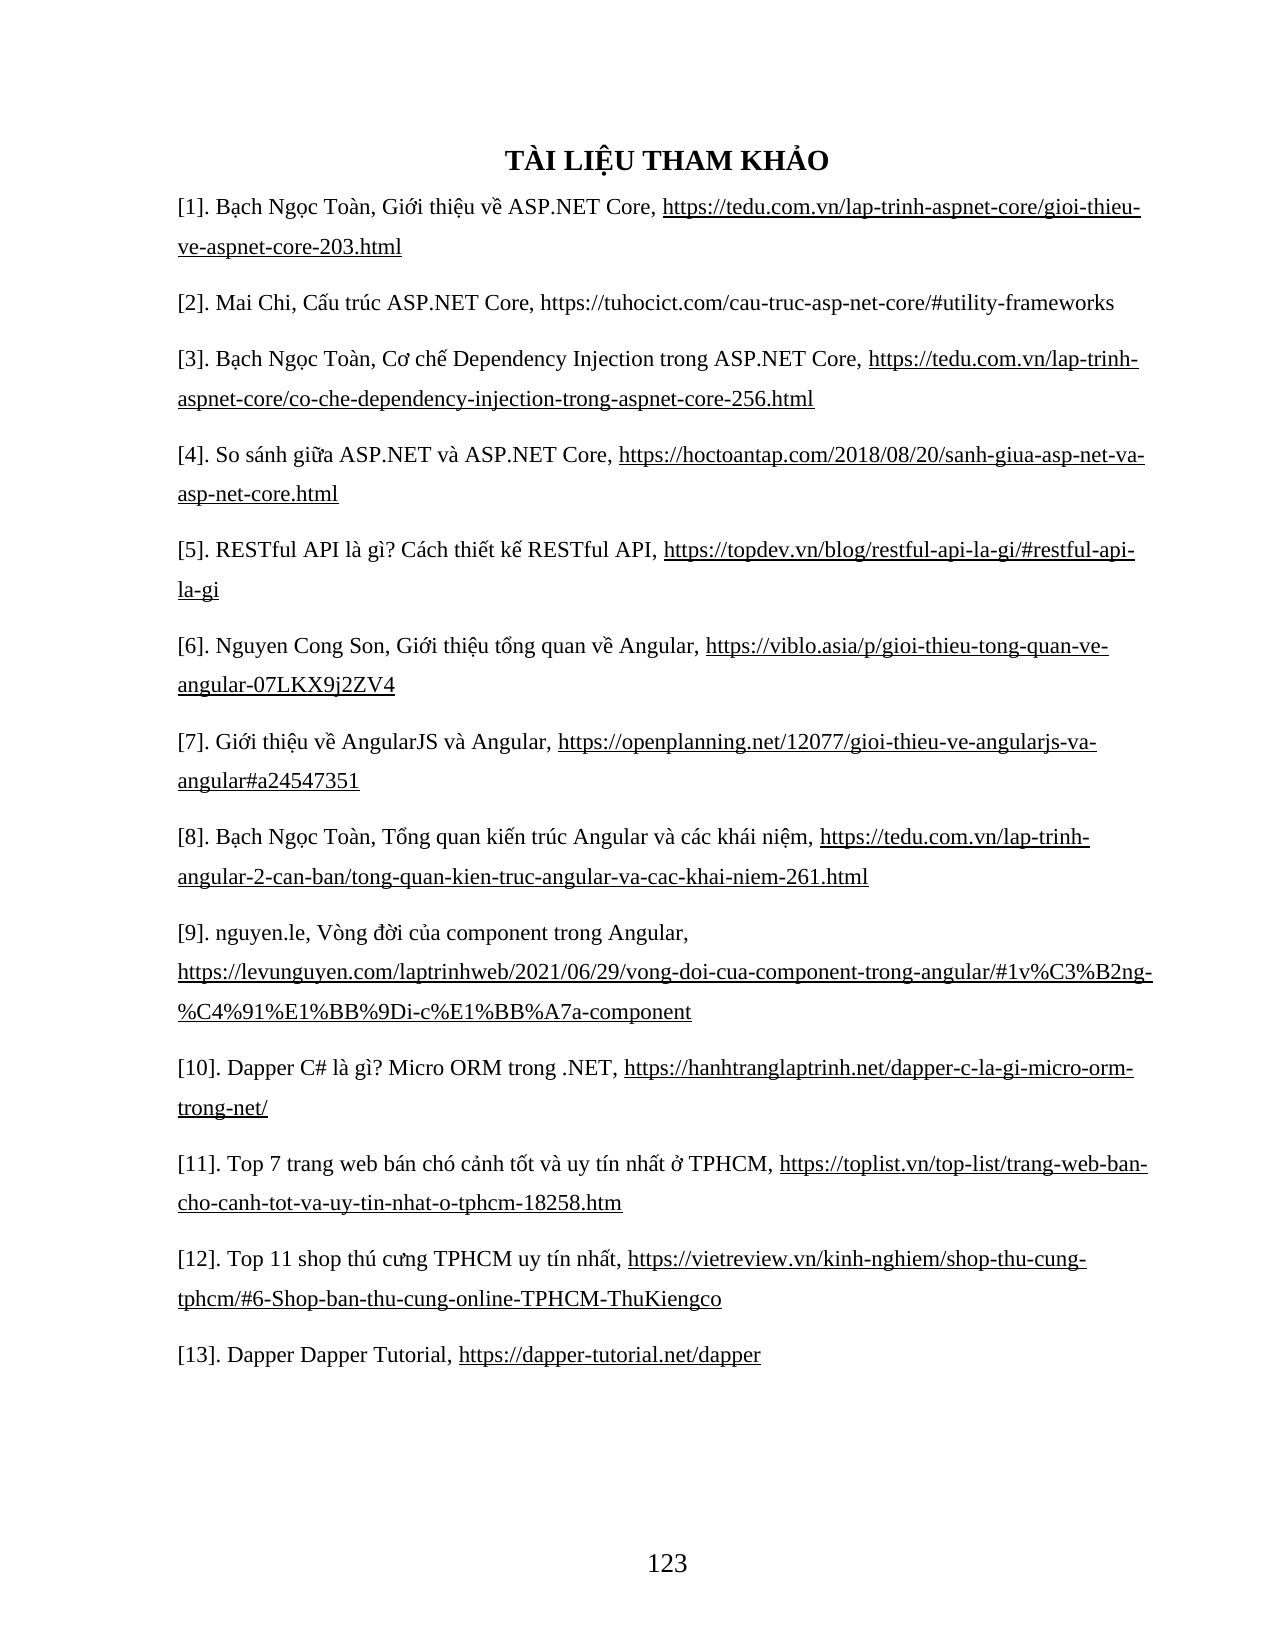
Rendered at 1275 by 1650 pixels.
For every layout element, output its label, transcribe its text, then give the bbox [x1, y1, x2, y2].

text [12]. Top 11 shop thú cưng TPHCM uy tín nhất, https://vietreview.vn/kinh-nghiem/shop-thu-cung-tphcm/#6-Shop-ban-thu-cung-online-TPHCM-ThuKiengco [177, 1245, 1157, 1311]
text [8]. Bạch Ngọc Toàn, Tổng quan kiến trúc Angular và các khái niệm, https://tedu.com.vn/lap-trinh-angular-2-can-ban/tong-quan-kien-truc-angular-va-cac-khai-niem-261.html [177, 823, 1157, 889]
text [5]. RESTful API là gì? Cách thiết kế RESTful API, https://topdev.vn/blog/restful-api-la-gi/#restful-api-la-gi [177, 536, 1157, 602]
text [6]. Nguyen Cong Son, Giới thiệu tổng quan về Angular, https://viblo.asia/p/gioi-thieu-tong-quan-ve-angular-07LKX9j2ZV4 [177, 632, 1157, 698]
text [2]. Mai Chi, Cấu trúc ASP.NET Core, https://tuhocict.com/cau-truc-asp-net-core/#utility-frameworks [177, 289, 1157, 315]
text [3]. Bạch Ngọc Toàn, Cơ chế Dependency Injection trong ASP.NET Core, https://tedu.com.vn/lap-trinh-aspnet-core/co-che-dependency-injection-trong-aspnet-core-256.html [177, 345, 1157, 411]
text [7]. Giới thiệu về AngularJS và Angular, https://openplanning.net/12077/gioi-thieu-ve-angularjs-va-angular#a24547351 [177, 728, 1157, 793]
text [4]. So sánh giữa ASP.NET và ASP.NET Core, https://hoctoantap.com/2018/08/20/sanh-giua-asp-net-va-asp-net-core.html [177, 441, 1157, 507]
text [11]. Top 7 trang web bán chó cảnh tốt và uy tín nhất ở TPHCM, https://toplist.vn/top-list/trang-web-ban-cho-canh-tot-va-uy-tin-nhat-o-tphcm-18258.htm [177, 1150, 1157, 1216]
text [10]. Dapper C# là gì? Micro ORM trong .NET, https://hanhtranglaptrinh.net/dapper-c-la-gi-micro-orm-trong-net/ [177, 1054, 1157, 1120]
text [13]. Dapper Dapper Tutorial, https://dapper-tutorial.net/dapper [177, 1341, 1157, 1367]
text [1]. Bạch Ngọc Toàn, Giới thiệu về ASP.NET Core, https://tedu.com.vn/lap-trinh-aspnet-core/gioi-thieu-ve-aspnet-core-203.html [177, 193, 1157, 259]
text [9]. nguyen.le, Vòng đời của component trong Angular, https://levunguyen.com/laptrinhweb/2021/06/29/vong-doi-cua-component-trong-angular/#1v%C3%B2ng-%C4%91%E1%BB%9Di-c%E1%BB%A7a-component [177, 919, 1157, 1024]
subtitle TÀI LIỆU THAM KHẢO [177, 143, 1157, 177]
